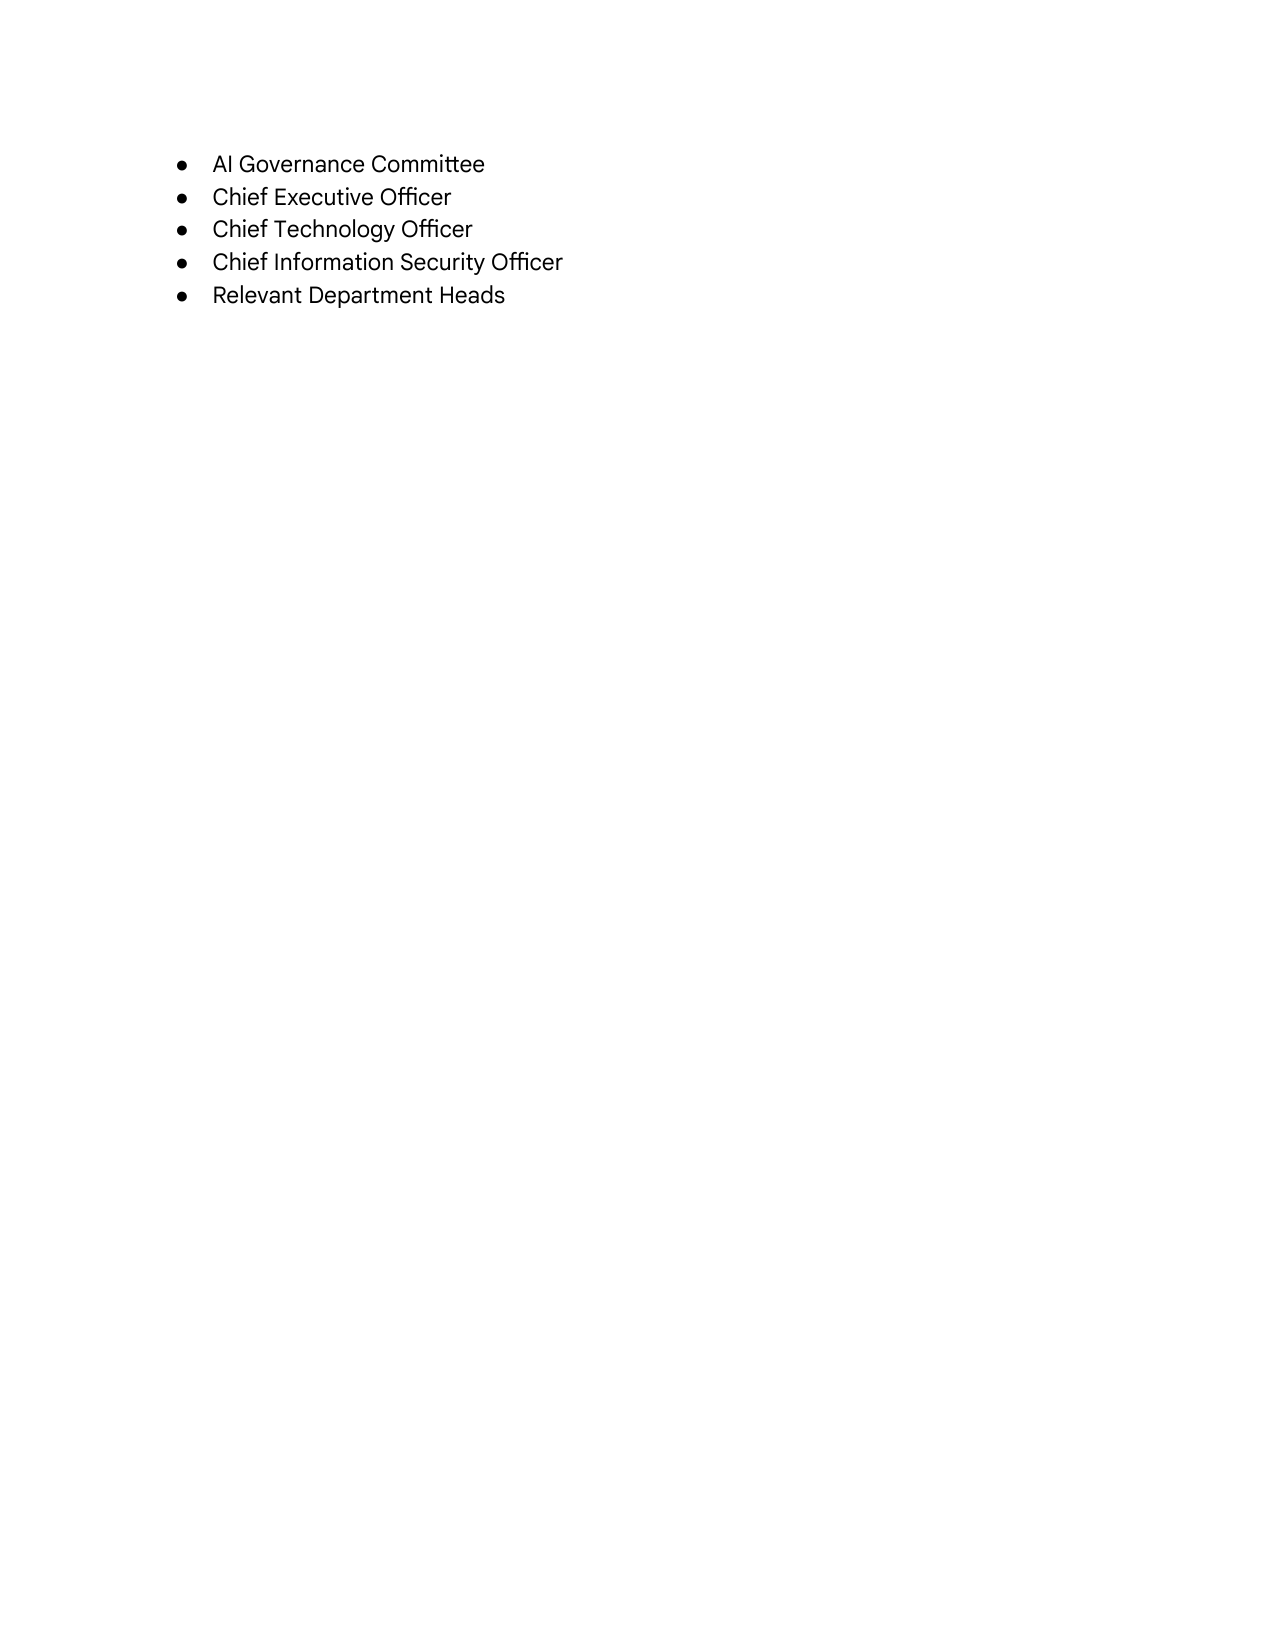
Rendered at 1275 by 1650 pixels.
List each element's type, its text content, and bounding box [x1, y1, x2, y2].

list AI Governance Committee [175, 150, 1125, 179]
list Relevant Department Heads [175, 281, 1125, 309]
list Chief Executive Officer [175, 183, 1125, 211]
list Chief Information Security Officer [175, 248, 1125, 277]
list Chief Technology Officer [175, 215, 1125, 244]
